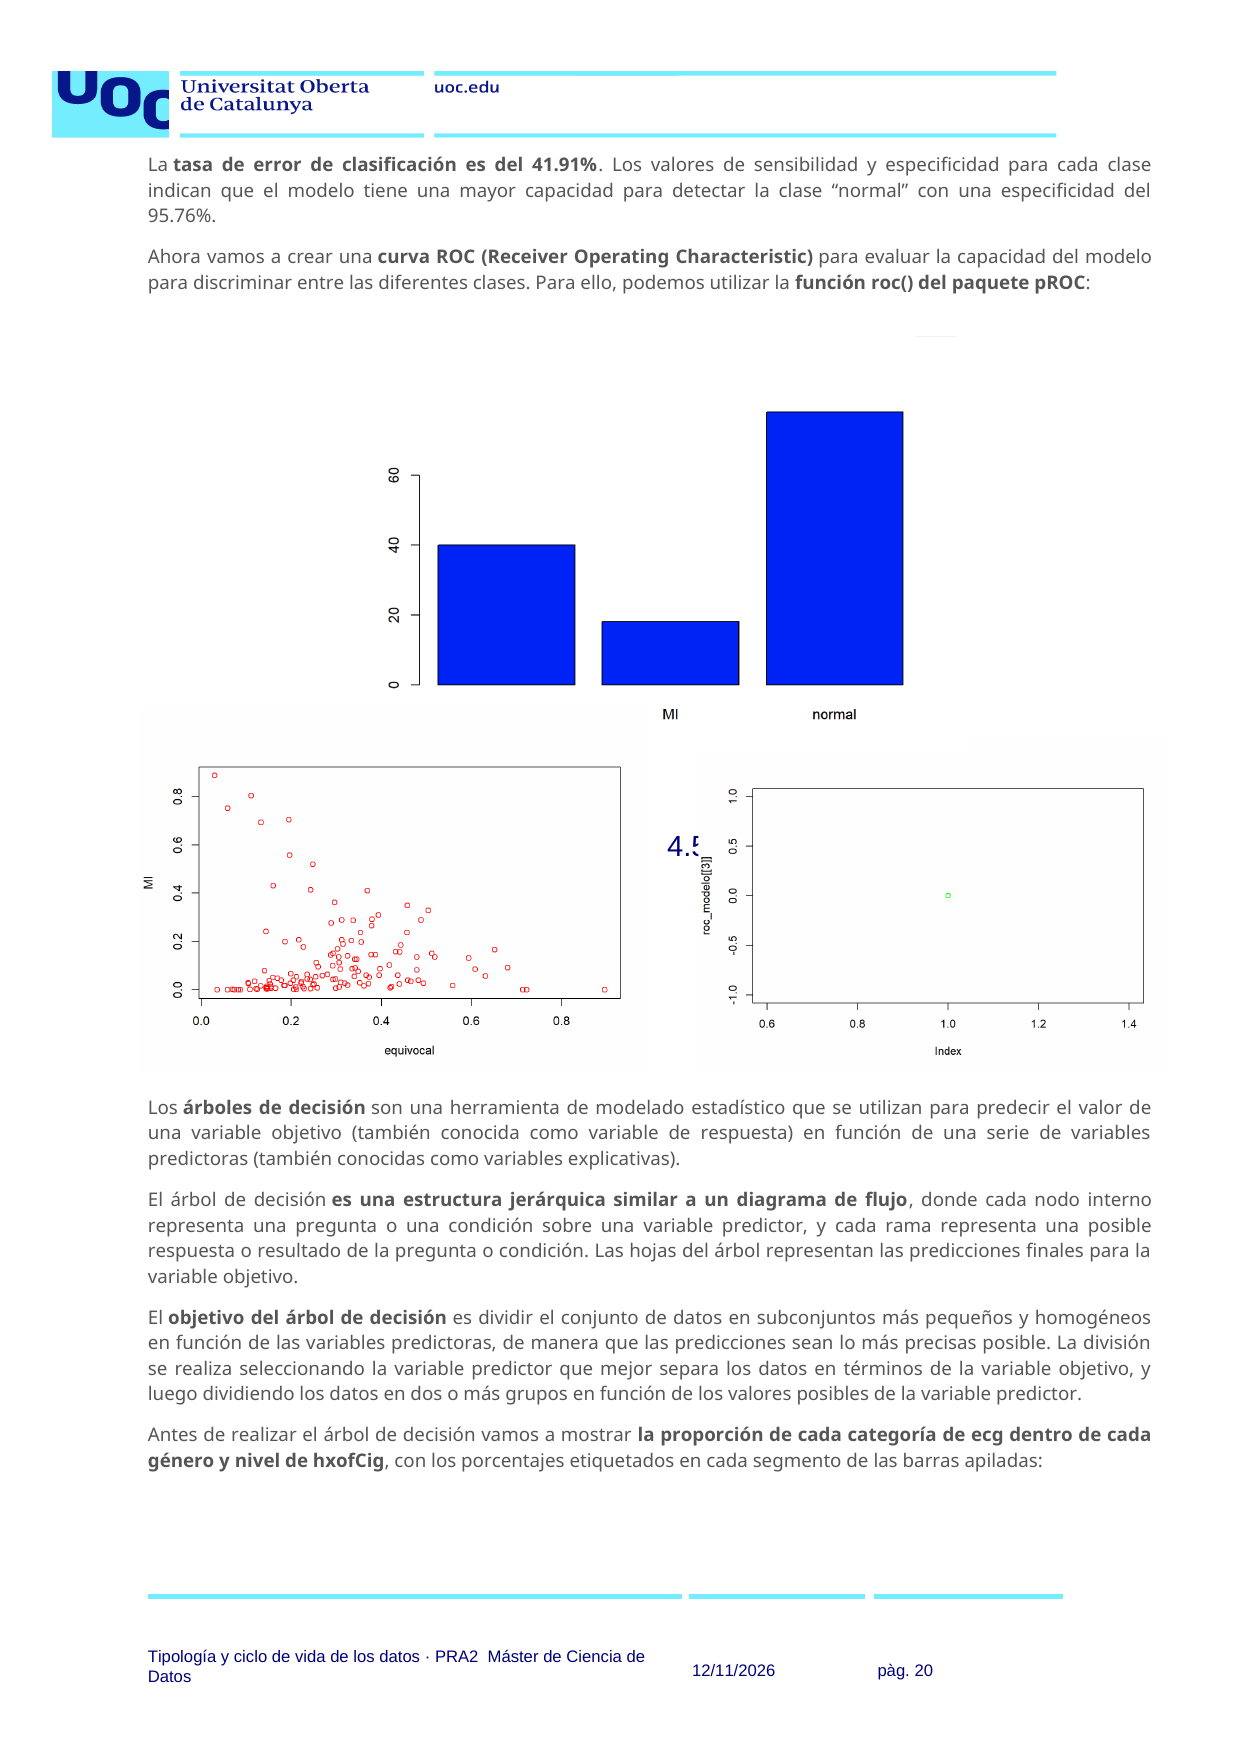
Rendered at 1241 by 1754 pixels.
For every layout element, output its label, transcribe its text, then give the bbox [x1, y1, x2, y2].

subtitle 4.5 Árbol de decisión. [648, 752, 697, 866]
text El objetivo del árbol de decisión es dividir el conjunto de datos en subconjuntos más pequeños y homogéneos en función de las variables predictoras, de manera que las predicciones sean lo más precisas posible. La división se realiza seleccionando la variable predictor que mejor separa los datos en términos de la variable objetivo, y luego dividiendo los datos en dos o más grupos en función de los valores posibles de la variable predictor. [148, 1304, 1152, 1406]
text La tasa de error de clasificación es del 41.91%. Los valores de sensibilidad y especificidad para cada clase indican que el modelo tiene una mayor capacidad para detectar la clase “normal” con una especificidad del 95.76%. [148, 151, 1152, 228]
text Los árboles de decisión son una herramienta de modelado estadístico que se utilizan para predecir el valor de una variable objetivo (también conocida como variable de respuesta) en función de una serie de variables predictoras (también conocidas como variables explicativas). [148, 872, 1152, 1171]
text Antes de realizar el árbol de decisión vamos a mostrar la proporción de cada categoría de ecg dentro de cada género y nivel de hxofCig, con los porcentajes etiquetados en cada segmento de las barras apiladas: [148, 1422, 1152, 1473]
subtitle 4.5 Árbol de decisión. [148, 332, 1152, 733]
picture [139, 336, 1169, 1071]
text Ahora vamos a crear una curva ROC (Receiver Operating Characteristic) para evaluar la capacidad del modelo para discriminar entre las diferentes clases. Para ello, podemos utilizar la función roc() del paquete pROC: [148, 244, 1152, 295]
picture [52, 71, 1057, 141]
text El árbol de decisión es una estructura jerárquica similar a un diagrama de flujo, donde cada nodo interno representa una pregunta o una condición sobre una variable predictor, y cada rama representa una posible respuesta o resultado de la pregunta o condición. Las hojas del árbol representan las predicciones finales para la variable objetivo. [148, 1186, 1152, 1288]
